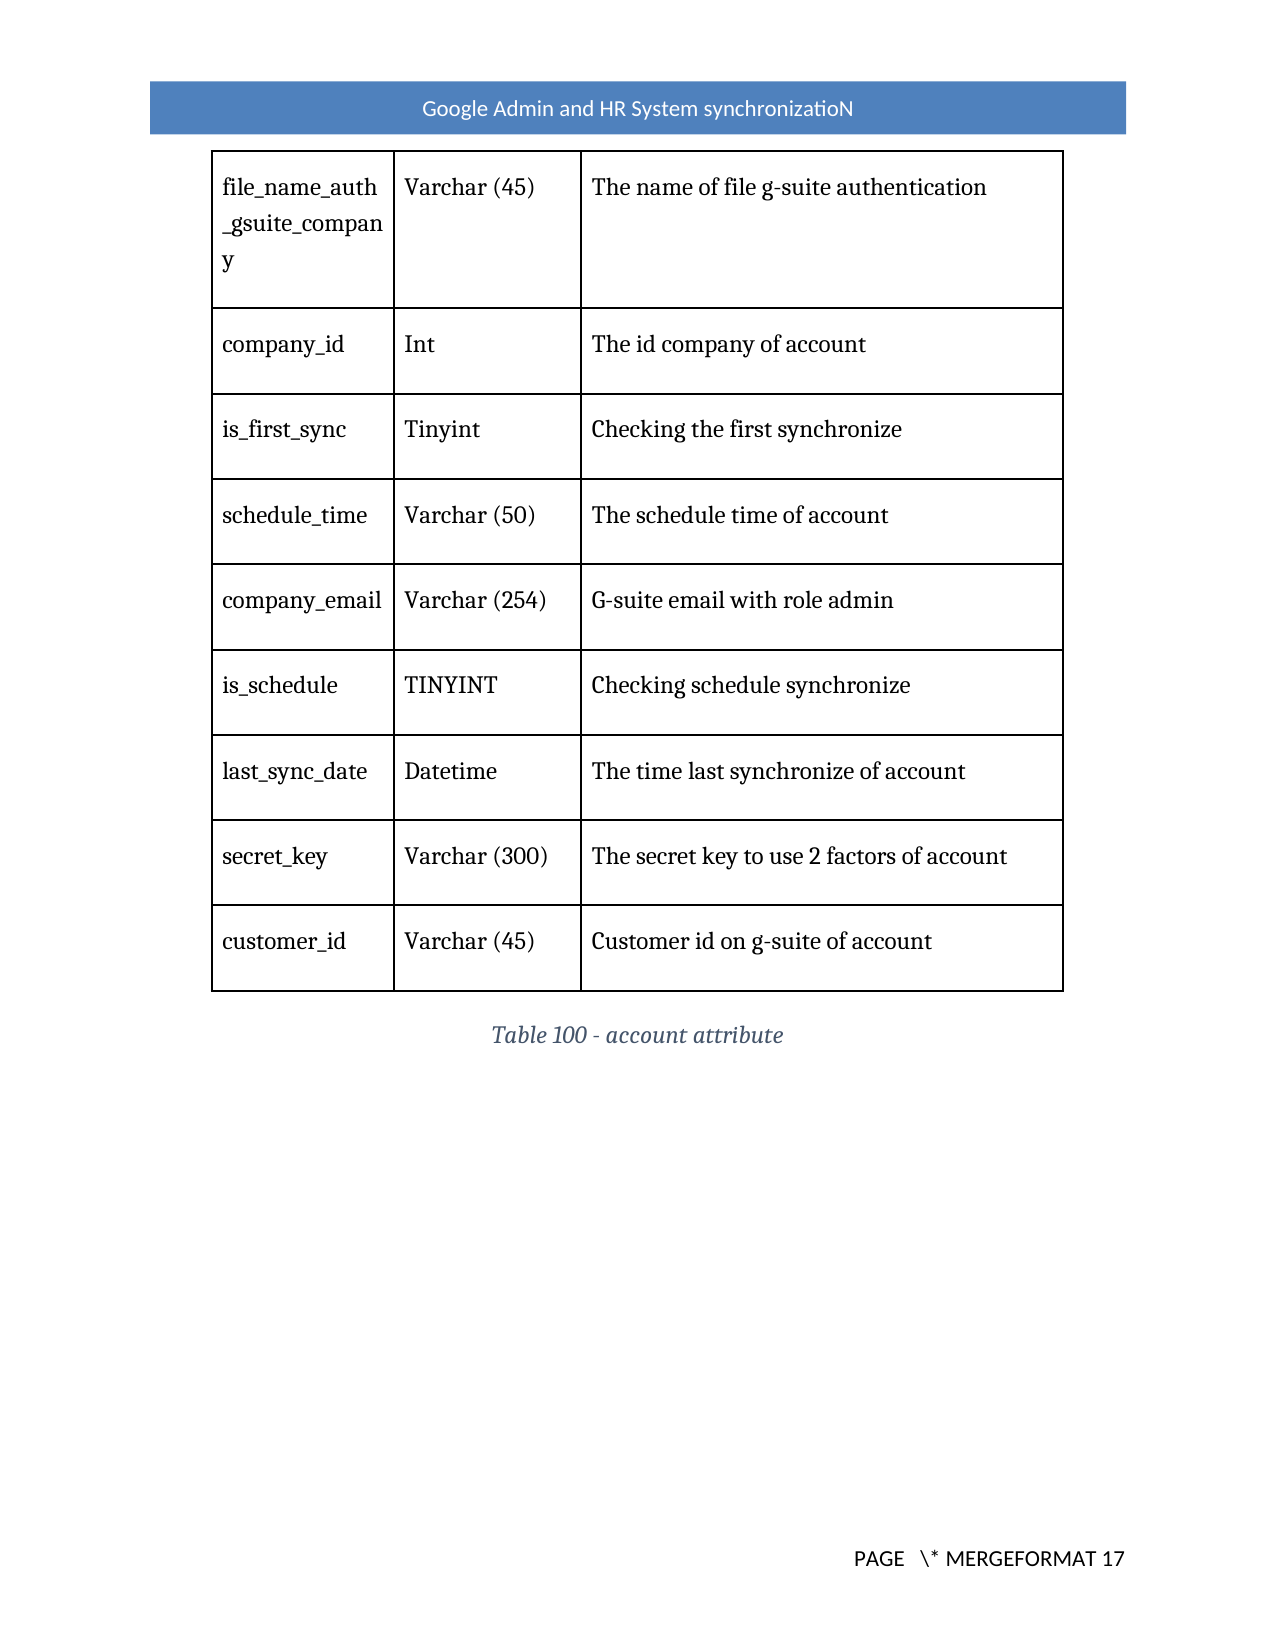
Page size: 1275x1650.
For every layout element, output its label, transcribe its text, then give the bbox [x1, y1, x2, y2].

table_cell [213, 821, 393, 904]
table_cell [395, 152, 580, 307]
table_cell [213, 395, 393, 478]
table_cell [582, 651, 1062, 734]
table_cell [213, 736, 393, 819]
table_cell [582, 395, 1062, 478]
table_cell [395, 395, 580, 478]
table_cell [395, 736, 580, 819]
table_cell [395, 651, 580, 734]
text Table 100 - account attribute [150, 1021, 1125, 1050]
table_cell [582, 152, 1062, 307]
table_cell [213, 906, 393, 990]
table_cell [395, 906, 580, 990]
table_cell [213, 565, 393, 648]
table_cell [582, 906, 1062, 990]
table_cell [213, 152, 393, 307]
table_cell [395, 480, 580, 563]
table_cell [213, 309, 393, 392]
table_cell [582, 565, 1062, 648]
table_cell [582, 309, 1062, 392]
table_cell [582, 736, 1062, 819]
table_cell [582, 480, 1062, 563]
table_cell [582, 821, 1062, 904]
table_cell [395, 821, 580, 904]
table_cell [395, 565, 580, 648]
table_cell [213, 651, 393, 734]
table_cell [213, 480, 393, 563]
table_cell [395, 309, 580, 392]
